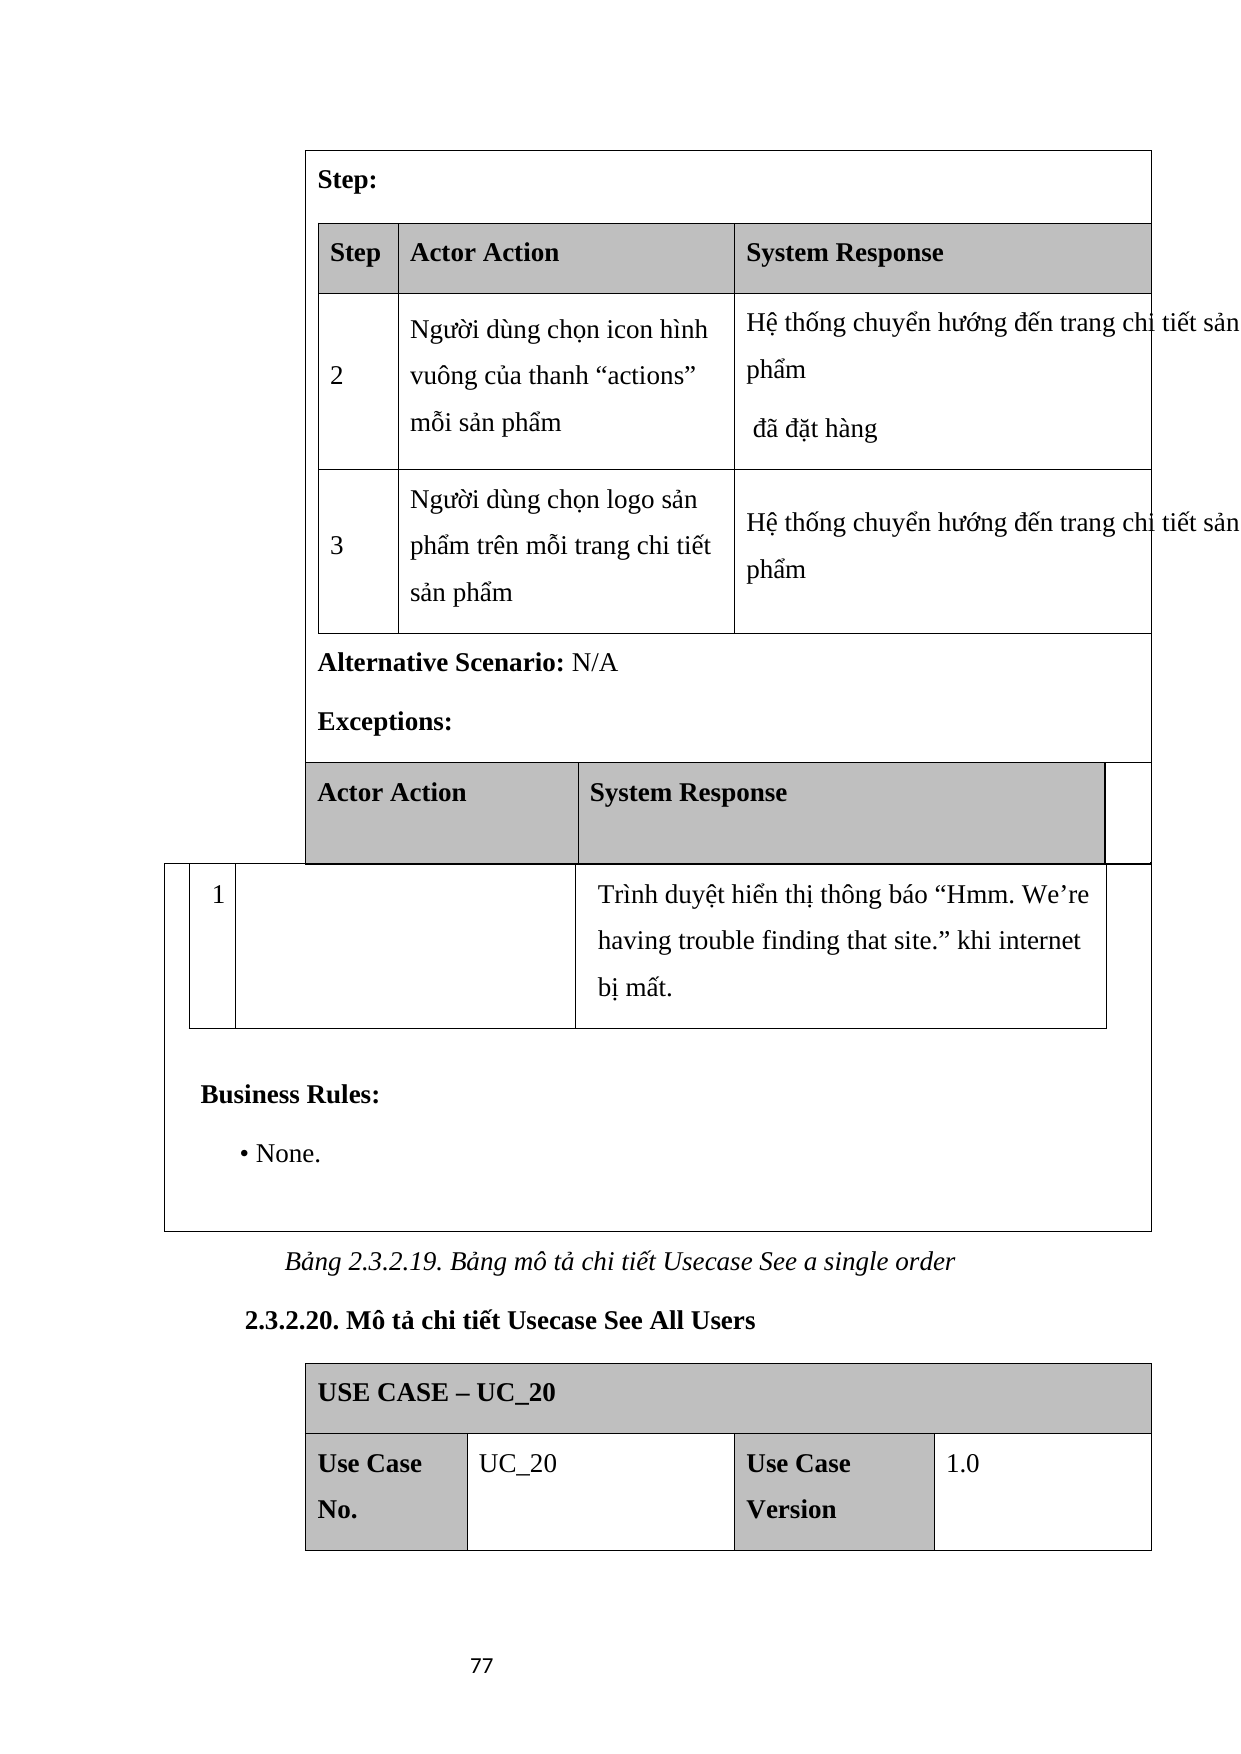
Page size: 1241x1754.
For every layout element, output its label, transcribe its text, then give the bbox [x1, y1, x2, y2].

table_cell [165, 864, 189, 1231]
table_header USE CASE – UC_20 [306, 1364, 1151, 1433]
table_cell [1106, 865, 1151, 1231]
table_cell Actor Action [306, 763, 578, 863]
table_cell Business Rules: • None. [189, 1029, 1106, 1231]
table_cell [1106, 763, 1151, 863]
table_cell 1.0 [935, 1434, 1151, 1550]
table_cell Use Case No. [306, 1434, 467, 1550]
table_cell 1 [190, 864, 235, 1028]
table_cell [306, 151, 1151, 762]
table_cell UC_20 [468, 1434, 734, 1550]
table_cell [236, 864, 575, 1028]
text Bảng 2.3.2.19. Bảng mô tả chi tiết Usecase See a single order [187, 1244, 1053, 1276]
table_cell Use Case Version [735, 1434, 934, 1550]
table_cell System Response [579, 763, 1104, 863]
subtitle 2.3.2.20. Mô tả chi tiết Usecase See All Users [187, 1304, 1053, 1335]
table_cell Trình duyệt hiển thị thông báo “Hmm. We’re having trouble finding that site.” khi internet bị mất. [576, 865, 1106, 1028]
